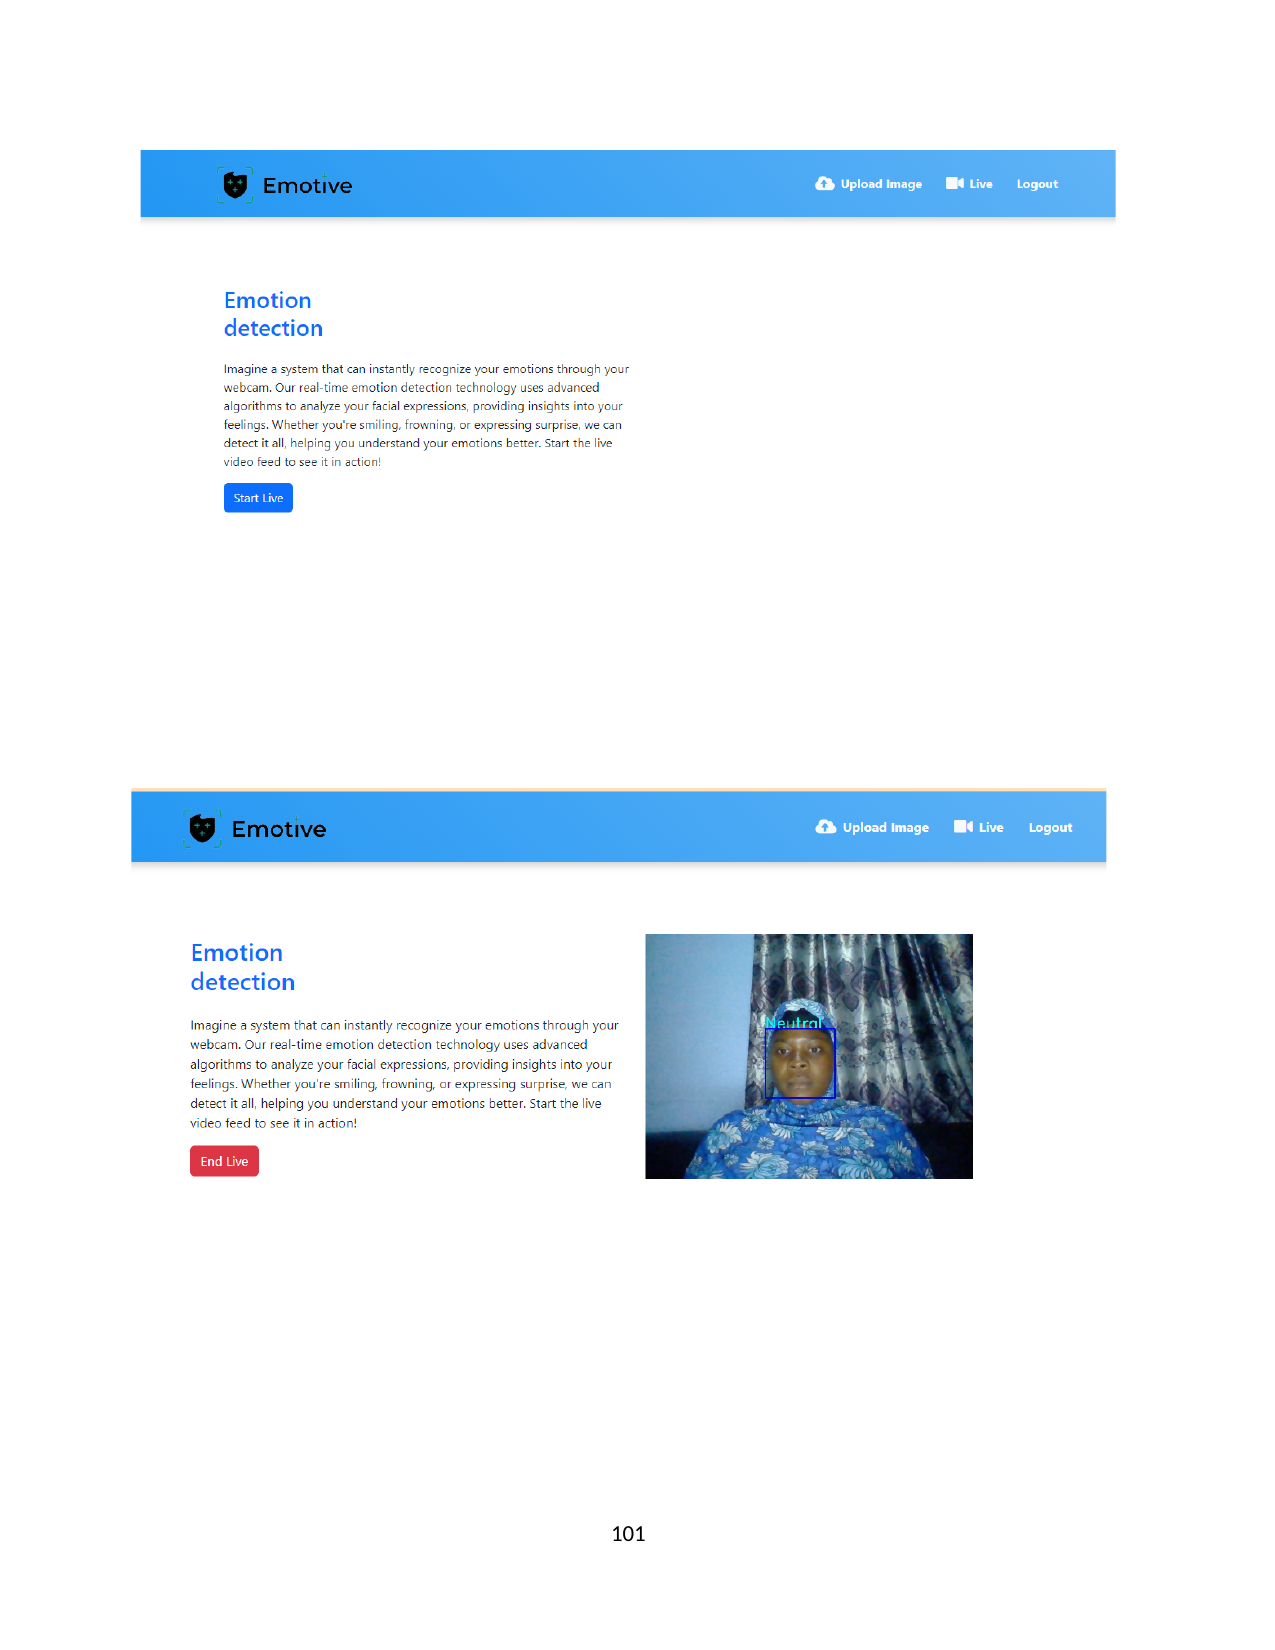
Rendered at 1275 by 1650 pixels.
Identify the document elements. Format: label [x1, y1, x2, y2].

picture [140, 150, 1116, 584]
picture [131, 788, 1107, 1239]
